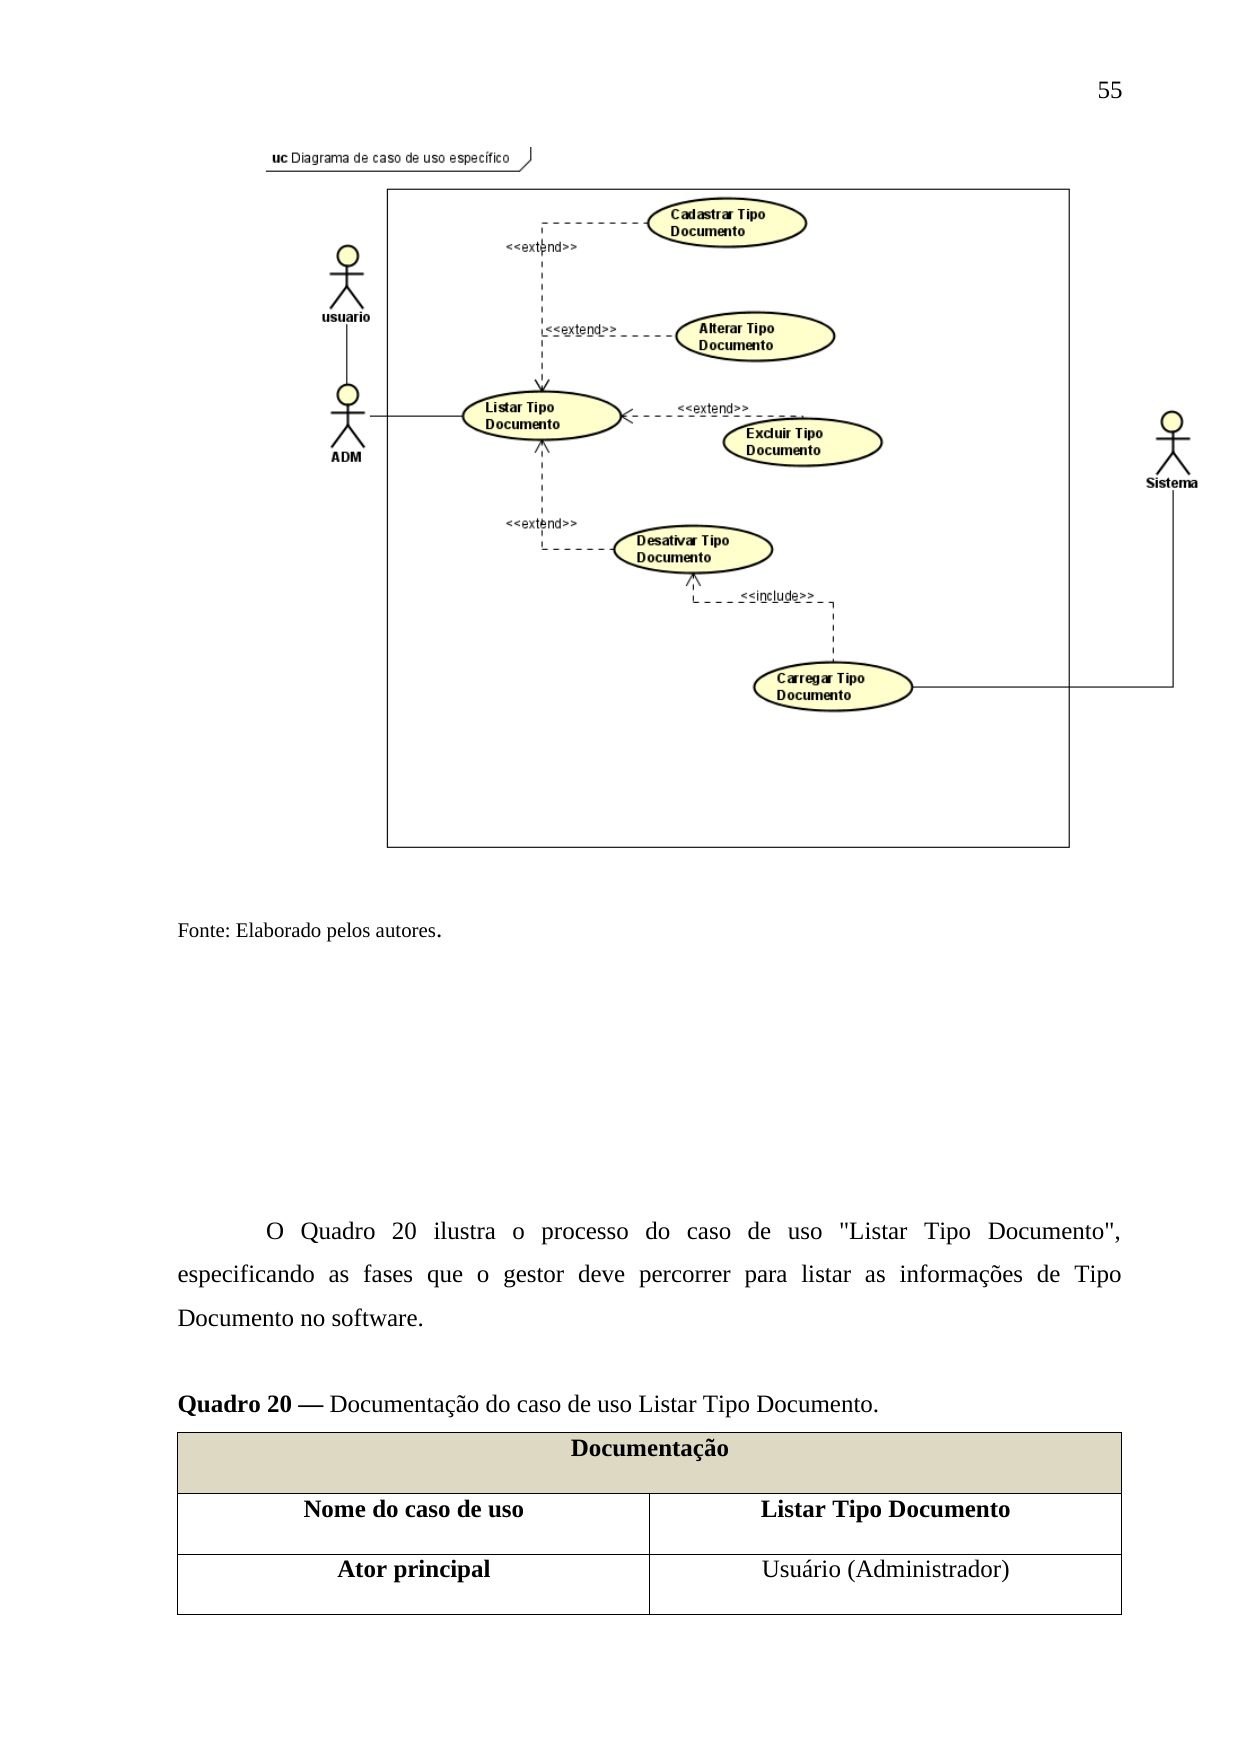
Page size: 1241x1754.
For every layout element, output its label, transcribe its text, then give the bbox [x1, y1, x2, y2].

text Quadro 20 — Documentação do caso de uso Listar Tipo Documento. [177, 1389, 1122, 1418]
text Fonte: Elaborado pelos autores. [177, 914, 1122, 943]
table_cell Ator principal [178, 1555, 649, 1614]
table_header Documentação [178, 1433, 1121, 1493]
table_cell Nome do caso de uso [178, 1494, 649, 1553]
table_cell Listar Tipo Documento [650, 1494, 1121, 1553]
table_cell Usuário (Administrador) [650, 1555, 1121, 1614]
text O Quadro 20 ilustra o processo do caso de uso "Listar Tipo Documento", especificando as fases que o gestor deve percorrer para listar as informações de Tipo Documento no software. [177, 1216, 1122, 1331]
picture [265, 147, 1211, 857]
